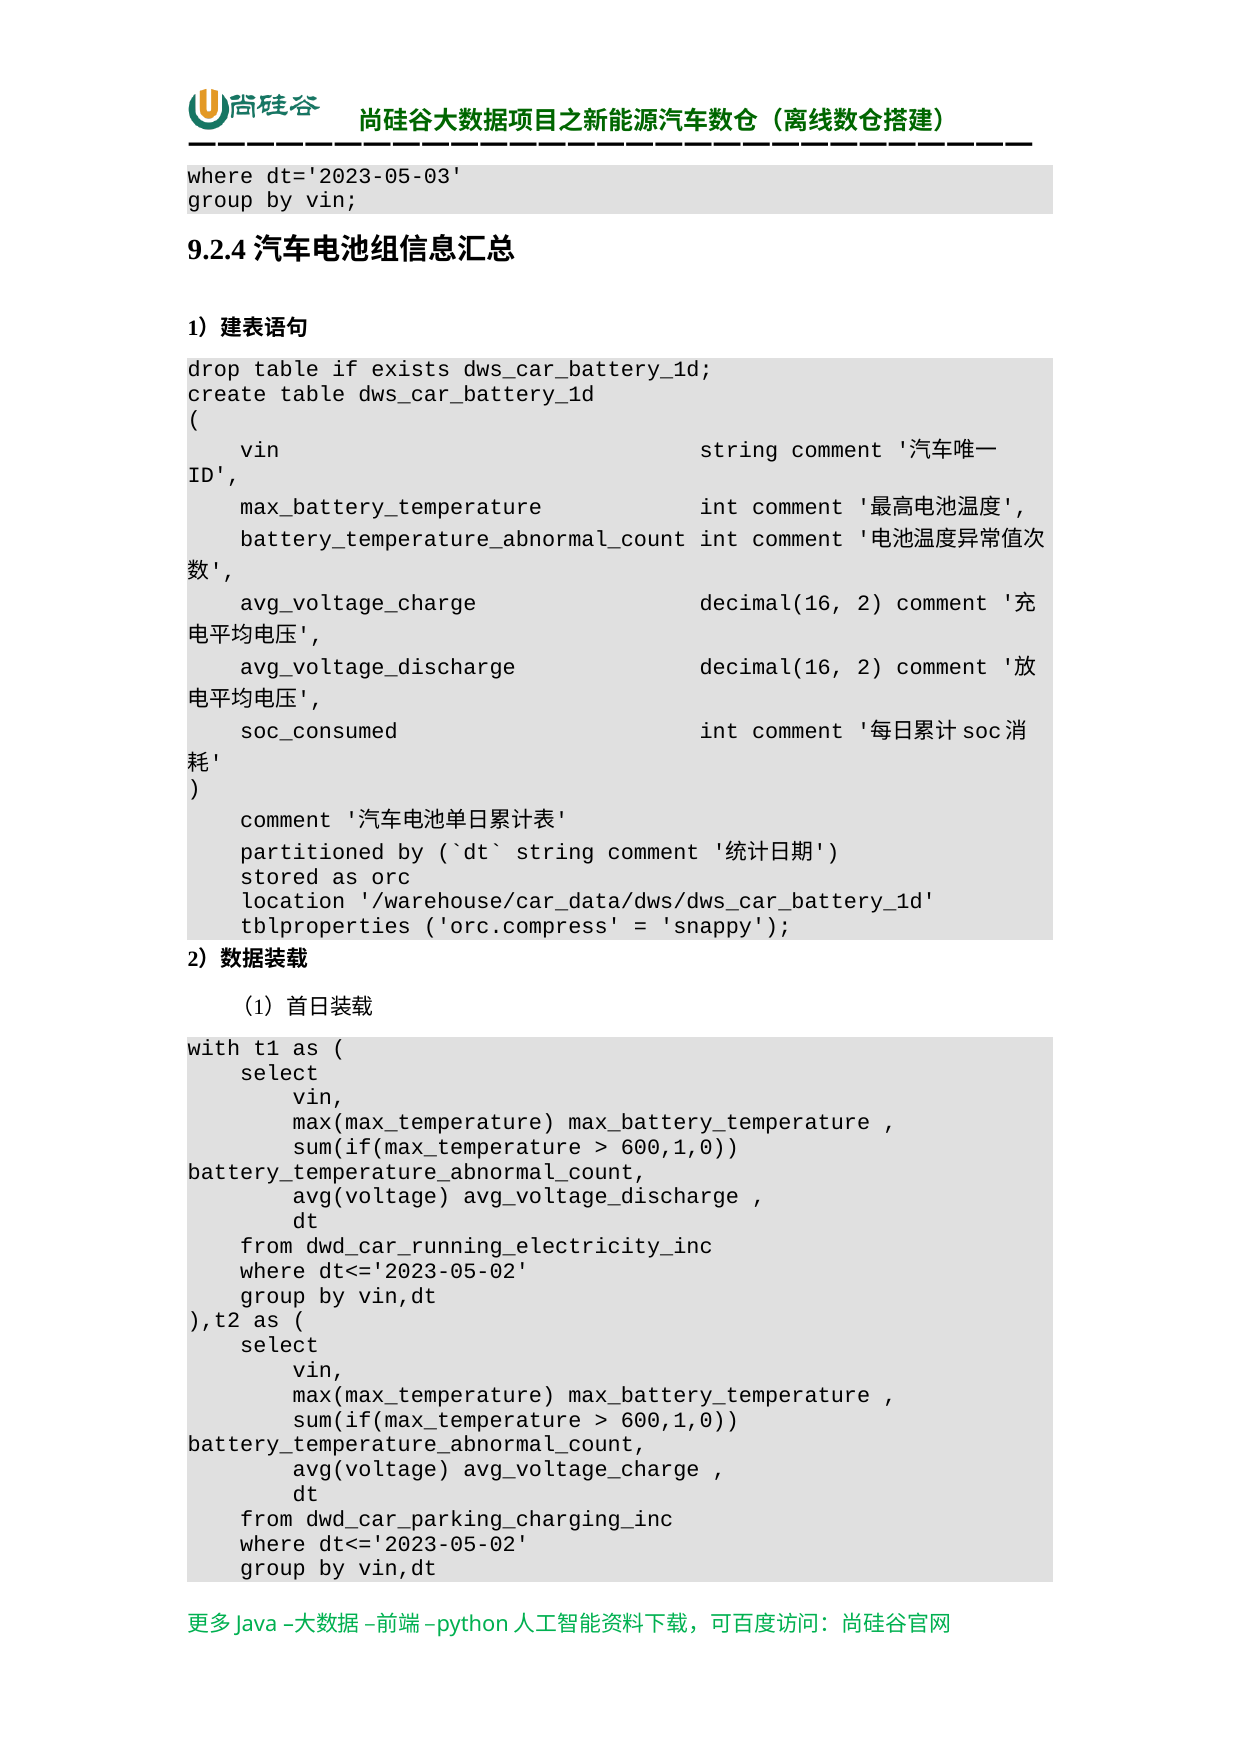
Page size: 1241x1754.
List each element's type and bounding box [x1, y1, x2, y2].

picture [187, 88, 320, 130]
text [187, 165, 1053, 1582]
